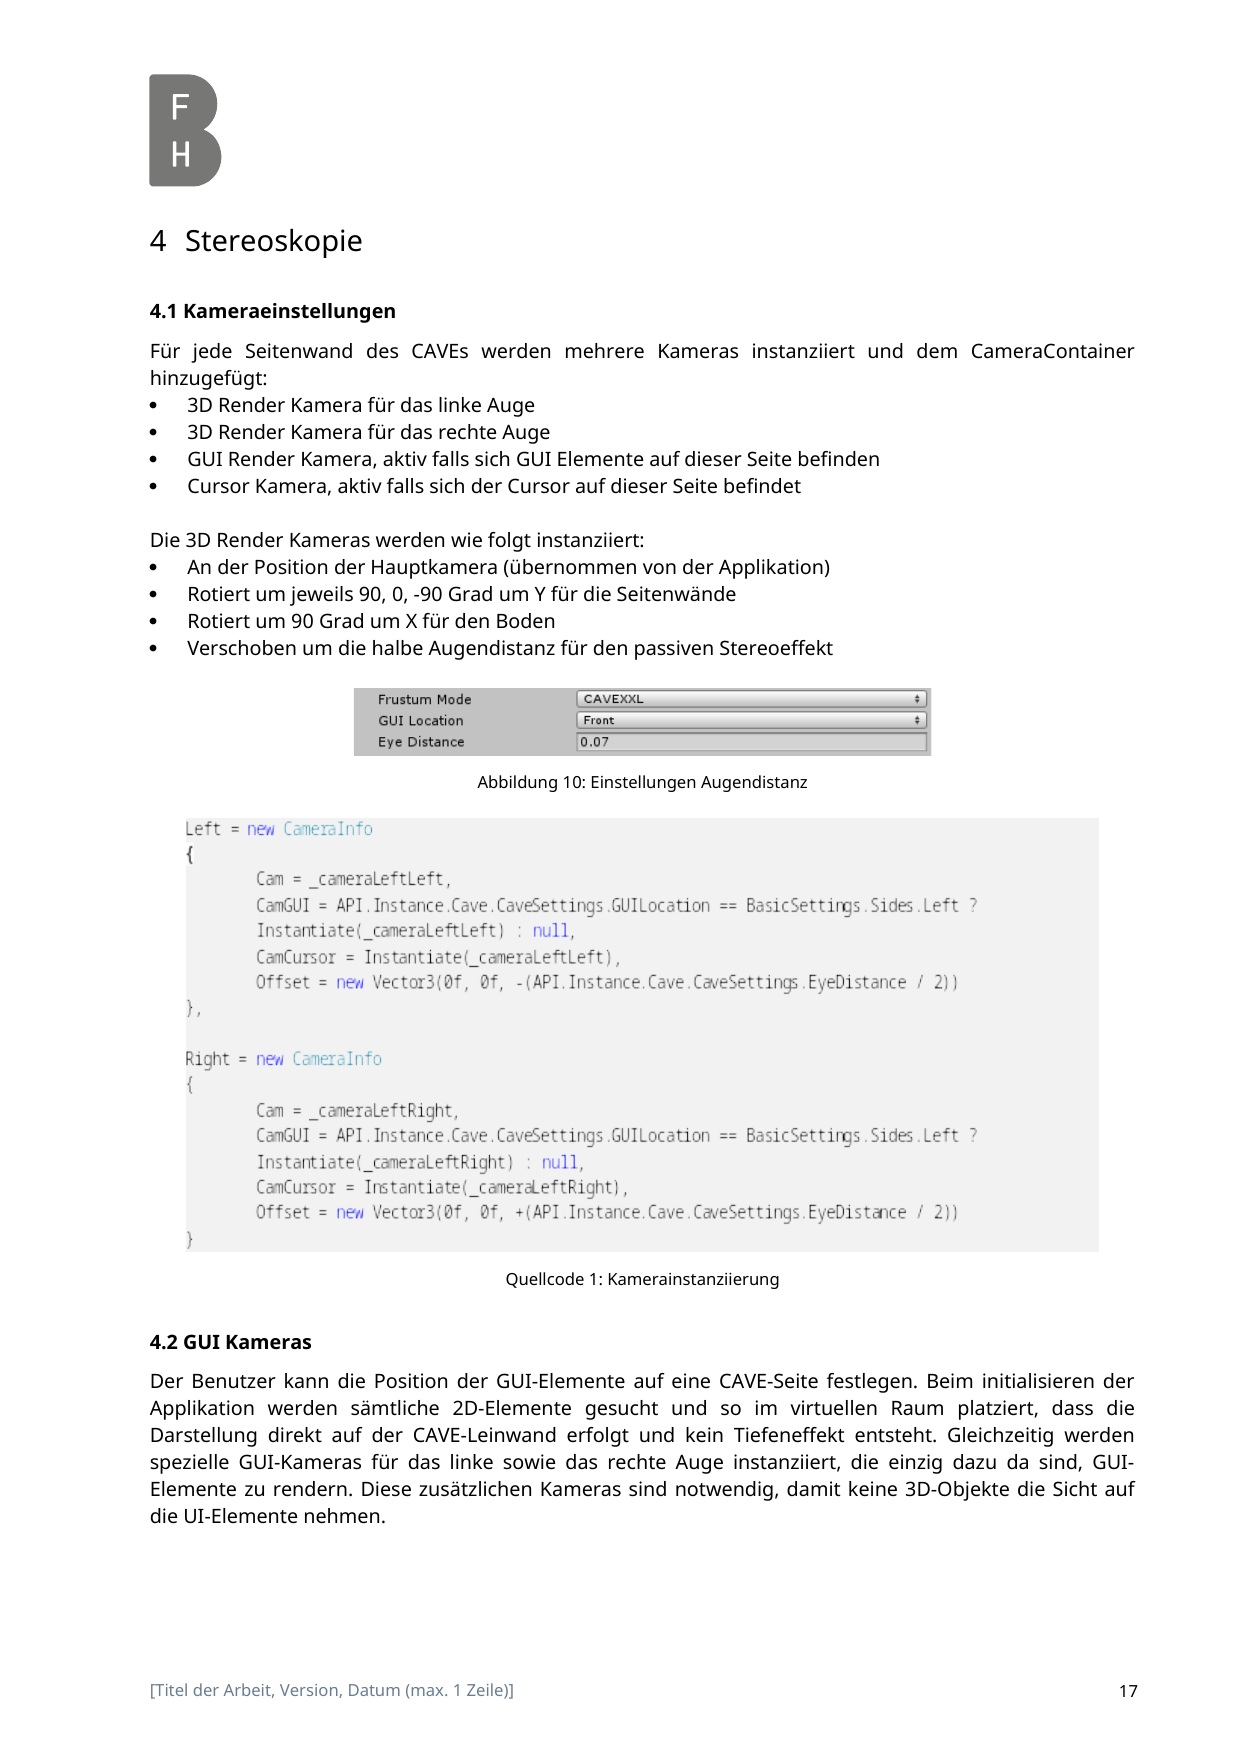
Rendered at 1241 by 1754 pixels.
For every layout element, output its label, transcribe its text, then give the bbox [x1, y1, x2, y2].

text Die 3D Render Kameras werden wie folgt instanziiert: [149, 526, 1136, 553]
list An der Position der Hauptkamera (übernommen von der Applikation) [149, 553, 1136, 580]
text Abbildung 10: Einstellungen Augendistanz [149, 768, 1136, 793]
text Der Benutzer kann die Position der GUI-Elemente auf eine CAVE-Seite festlegen. Beim initialisieren der Applikation werden sämtliche 2D-Elemente gesucht und so im virtuellen Raum platziert, dass die Darstellung direkt auf der CAVE-Leinwand erfolgt und kein Tiefeneffekt entsteht. Gleichzeitig werden spezielle GUI-Kameras für das linke sowie das rechte Auge instanziiert, die einzig dazu da sind, GUI-Elemente zu rendern. Diese zusätzlichen Kameras sind notwendig, damit keine 3D-Objekte die Sicht auf die UI-Elemente nehmen. [149, 1367, 1136, 1529]
list Rotiert um 90 Grad um X für den Boden [149, 607, 1136, 634]
text Für jede Seitenwand des CAVEs werden mehrere Kameras instanziiert und dem CameraContainer hinzugefügt: [149, 337, 1136, 391]
subtitle Stereoskopie [149, 221, 1136, 260]
list Verschoben um die halbe Augendistanz für den passiven Stereoeffekt [149, 634, 1136, 661]
list Cursor Kamera, aktiv falls sich der Cursor auf dieser Seite befindet [149, 472, 1136, 499]
subtitle Kameraeinstellungen [149, 298, 1136, 325]
picture [353, 688, 932, 756]
list GUI Render Kamera, aktiv falls sich GUI Elemente auf dieser Seite befinden [149, 445, 1136, 472]
subtitle GUI Kameras [149, 1328, 1136, 1355]
list 3D Render Kamera für das rechte Auge [149, 418, 1136, 445]
list Rotiert um jeweils 90, 0, -90 Grad um Y für die Seitenwände [149, 580, 1136, 607]
list 3D Render Kamera für das linke Auge [149, 391, 1136, 418]
text Quellcode 1: Kamerainstanziierung [149, 1265, 1136, 1290]
